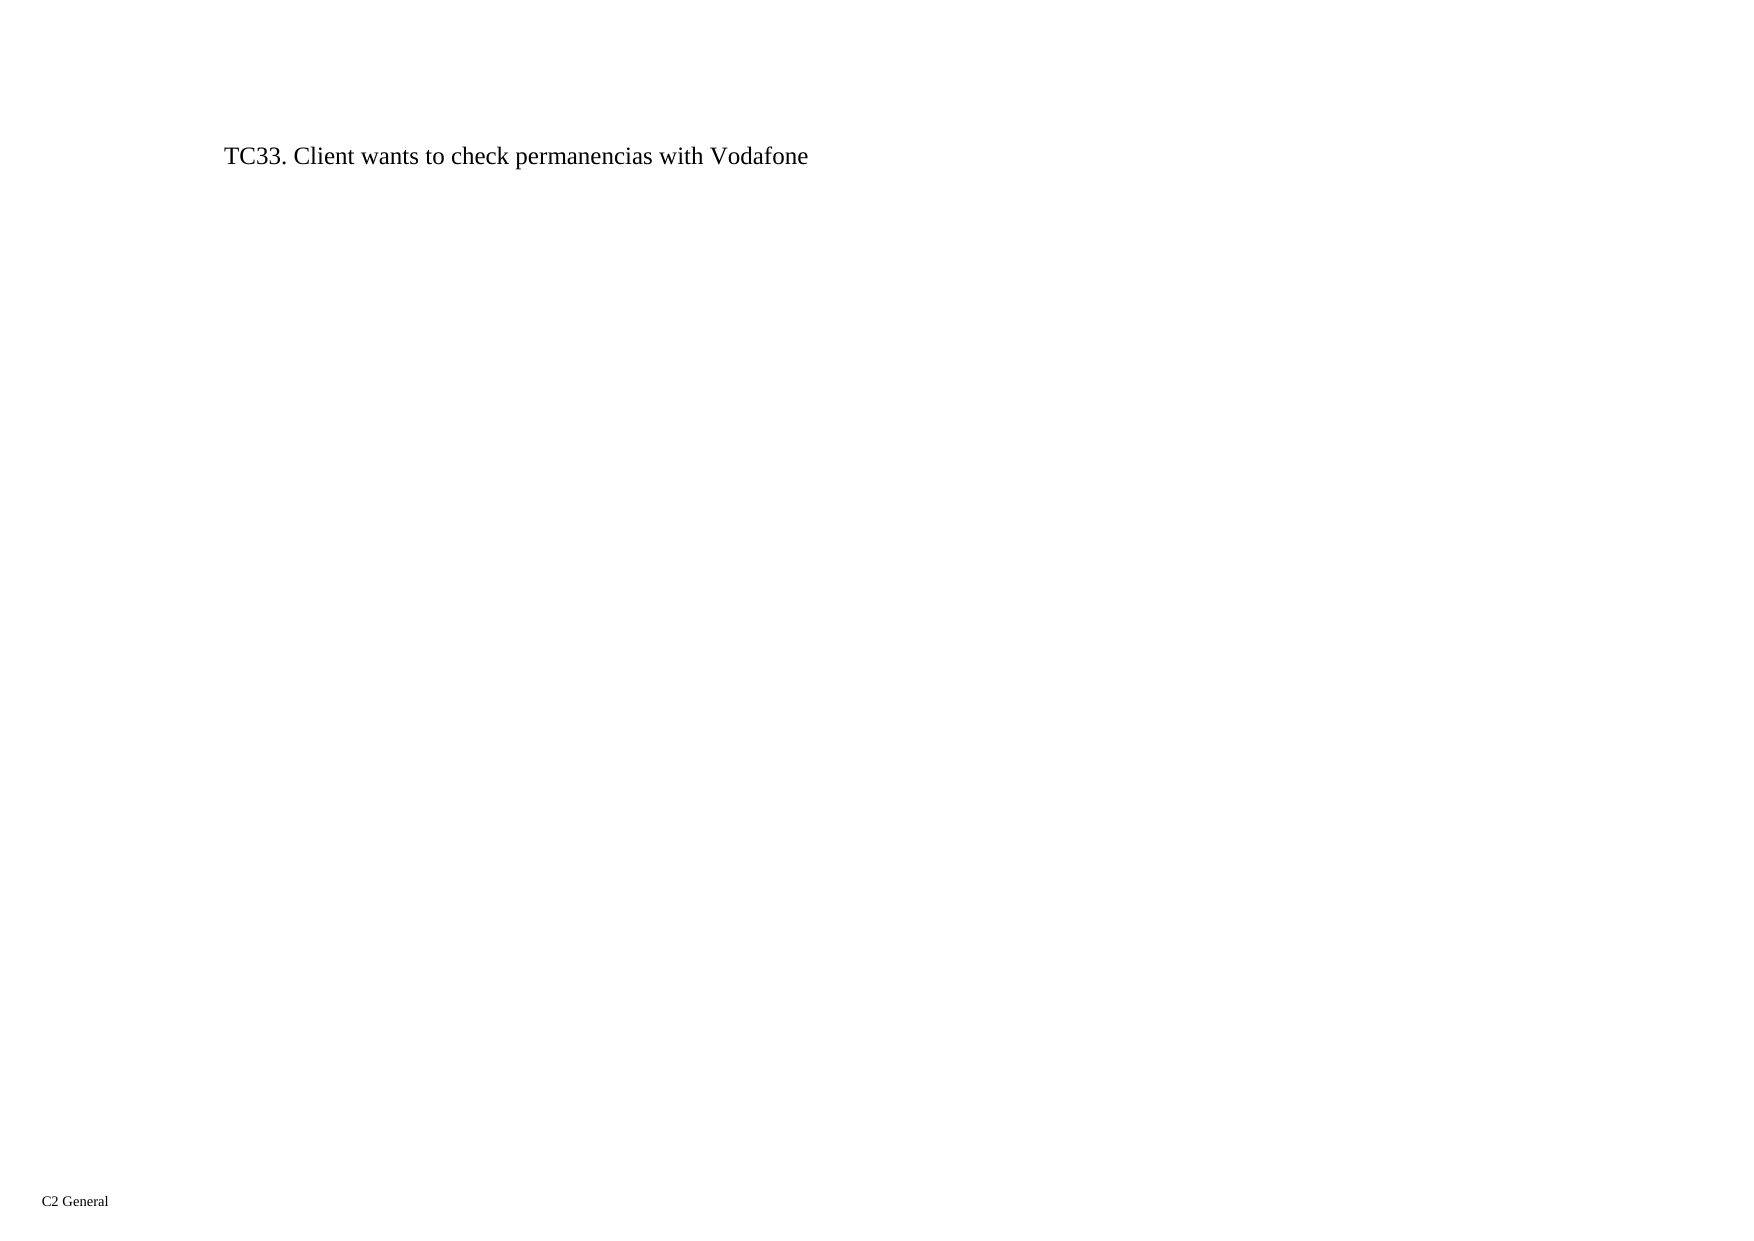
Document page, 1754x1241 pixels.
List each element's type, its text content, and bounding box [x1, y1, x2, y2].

text TC33. Client wants to check permanencias with Vodafone [150, 141, 1604, 170]
